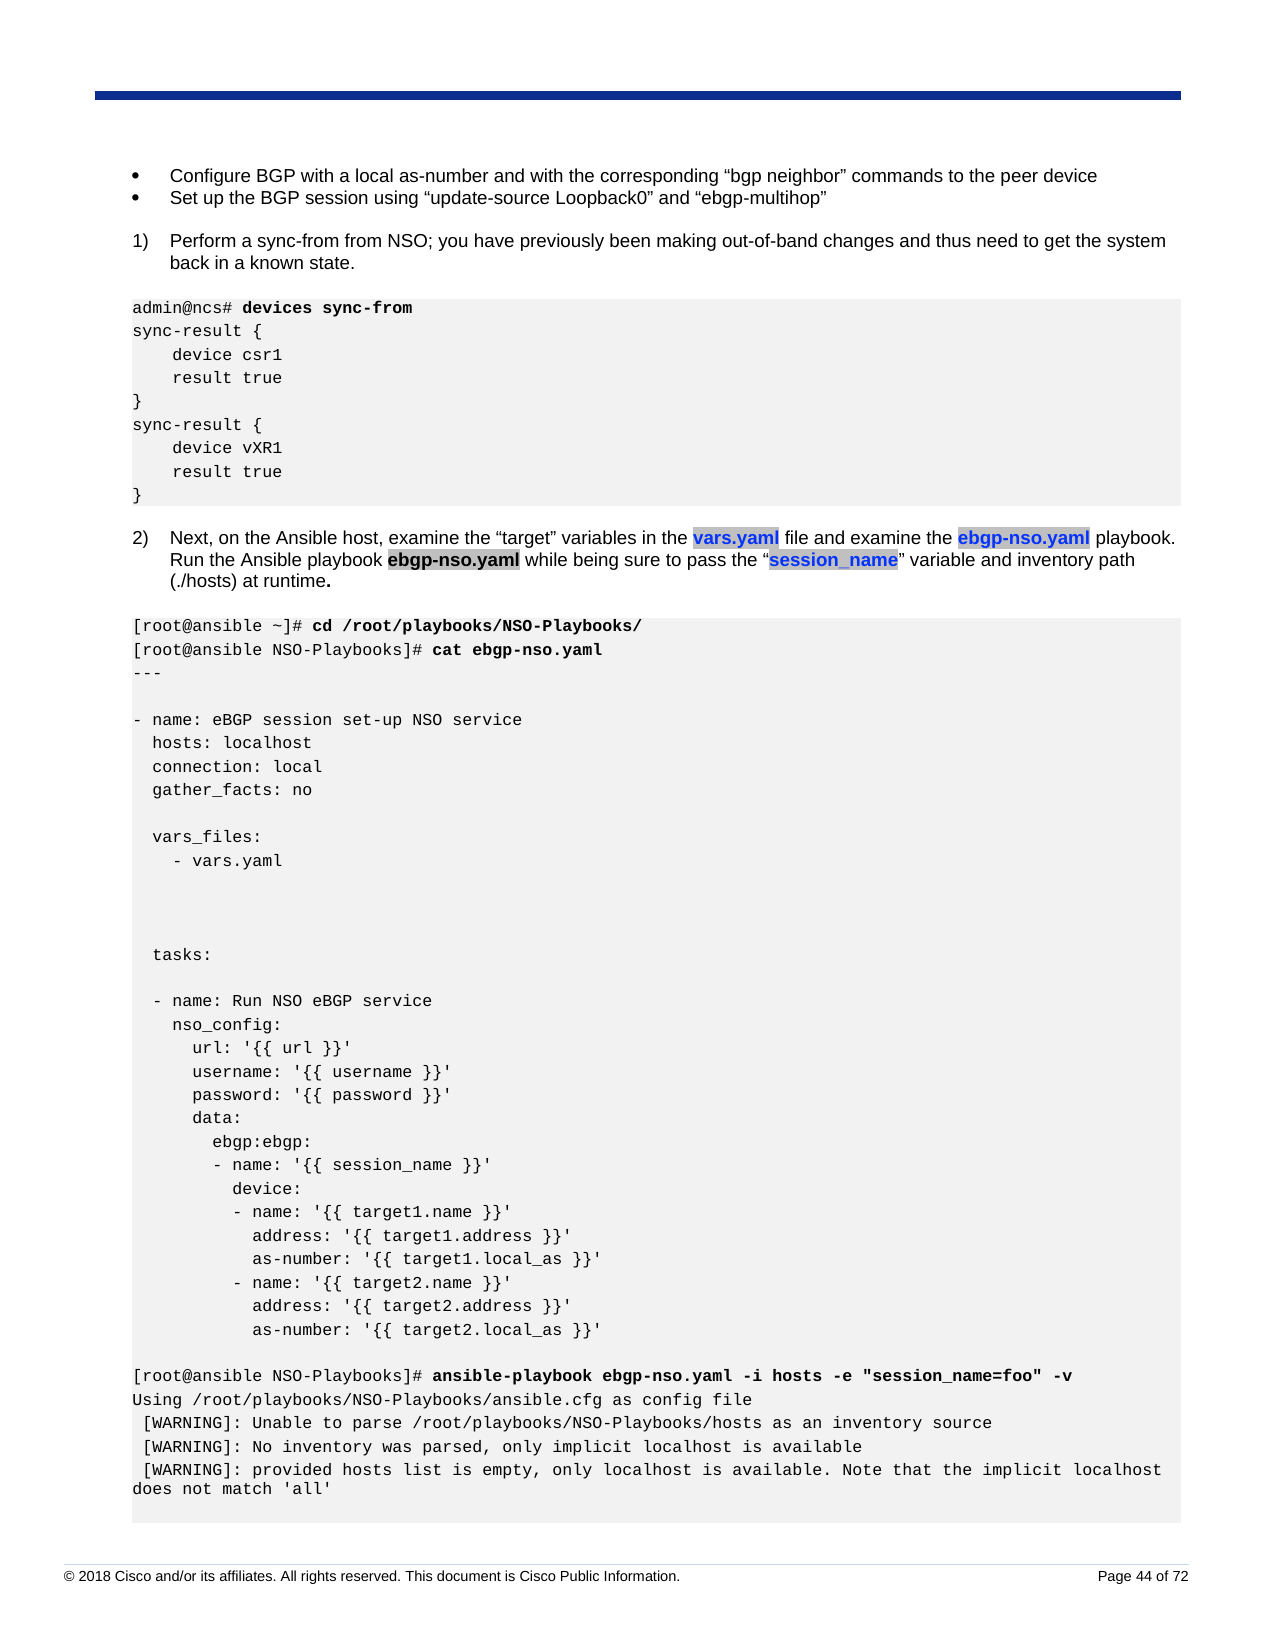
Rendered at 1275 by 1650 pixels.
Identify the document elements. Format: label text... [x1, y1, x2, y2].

text password: '{{ password }}' [132, 1087, 1181, 1106]
text result true [132, 369, 1181, 388]
text - vars.yaml [132, 852, 1181, 871]
list Set up the BGP session using “update-source Loopback0” and “ebgp-multihop” [132, 187, 1181, 208]
text [WARNING]: provided hosts list is empty, only localhost is available. Note that the implicit localhost does not match 'all' [132, 1462, 1181, 1499]
text [root@ansible NSO-Playbooks]# cat ebgp-nso.yaml [132, 641, 1181, 660]
text gather_facts: no [132, 782, 1181, 801]
text [WARNING]: Unable to parse /root/playbooks/NSO-Playbooks/hosts as an inventory source [132, 1415, 1181, 1434]
text [root@ansible NSO-Playbooks]# ansible-playbook ebgp-nso.yaml -i hosts -e "session_name=foo" -v [132, 1368, 1181, 1387]
text address: '{{ target2.address }}' [132, 1298, 1181, 1316]
text address: '{{ target1.address }}' [132, 1227, 1181, 1246]
text ebgp:ebgp: [132, 1133, 1181, 1152]
text sync-result { [132, 323, 1181, 341]
text device vXR1 [132, 440, 1181, 459]
text [WARNING]: No inventory was parsed, only implicit localhost is available [132, 1438, 1181, 1457]
text result true [132, 463, 1181, 482]
text vars_files: [132, 829, 1181, 848]
text Using /root/playbooks/NSO-Playbooks/ansible.cfg as config file [132, 1391, 1181, 1410]
text - name: '{{ target1.name }}' [132, 1204, 1181, 1223]
text - name: Run NSO eBGP service [132, 993, 1181, 1012]
text hosts: localhost [132, 735, 1181, 754]
text data: [132, 1110, 1181, 1129]
text username: '{{ username }}' [132, 1063, 1181, 1082]
text device: [132, 1180, 1181, 1199]
text - name: '{{ target2.name }}' [132, 1274, 1181, 1293]
text } [132, 487, 1181, 506]
text nso_config: [132, 1016, 1181, 1035]
text - name: eBGP session set-up NSO service [132, 712, 1181, 731]
text sync-result { [132, 416, 1181, 435]
text [root@ansible ~]# cd /root/playbooks/NSO-Playbooks/ [132, 618, 1181, 637]
text connection: local [132, 758, 1181, 777]
text url: '{{ url }}' [132, 1040, 1181, 1059]
text --- [132, 665, 1181, 684]
text } [132, 393, 1181, 412]
list Next, on the Ansible host, examine the “target” variables in the vars.yaml file and examine the ebgp-nso.yaml playbook. Run the Ansible playbook ebgp-nso.yaml while being sure to pass the “session_name” variable and inventory path (./hosts) at runtime. [132, 527, 1181, 592]
text tasks: [132, 946, 1181, 965]
text admin@ncs# devices sync-from [132, 299, 1181, 318]
text - name: '{{ session_name }}' [132, 1157, 1181, 1176]
list Perform a sync-from from NSO; you have previously been making out-of-band changes and thus need to get the system back in a known state. [132, 230, 1181, 273]
list Configure BGP with a local as-number and with the corresponding “bgp neighbor” commands to the peer device [132, 165, 1181, 187]
text device csr1 [132, 346, 1181, 365]
text as-number: '{{ target2.local_as }}' [132, 1321, 1181, 1340]
text as-number: '{{ target1.local_as }}' [132, 1251, 1181, 1269]
